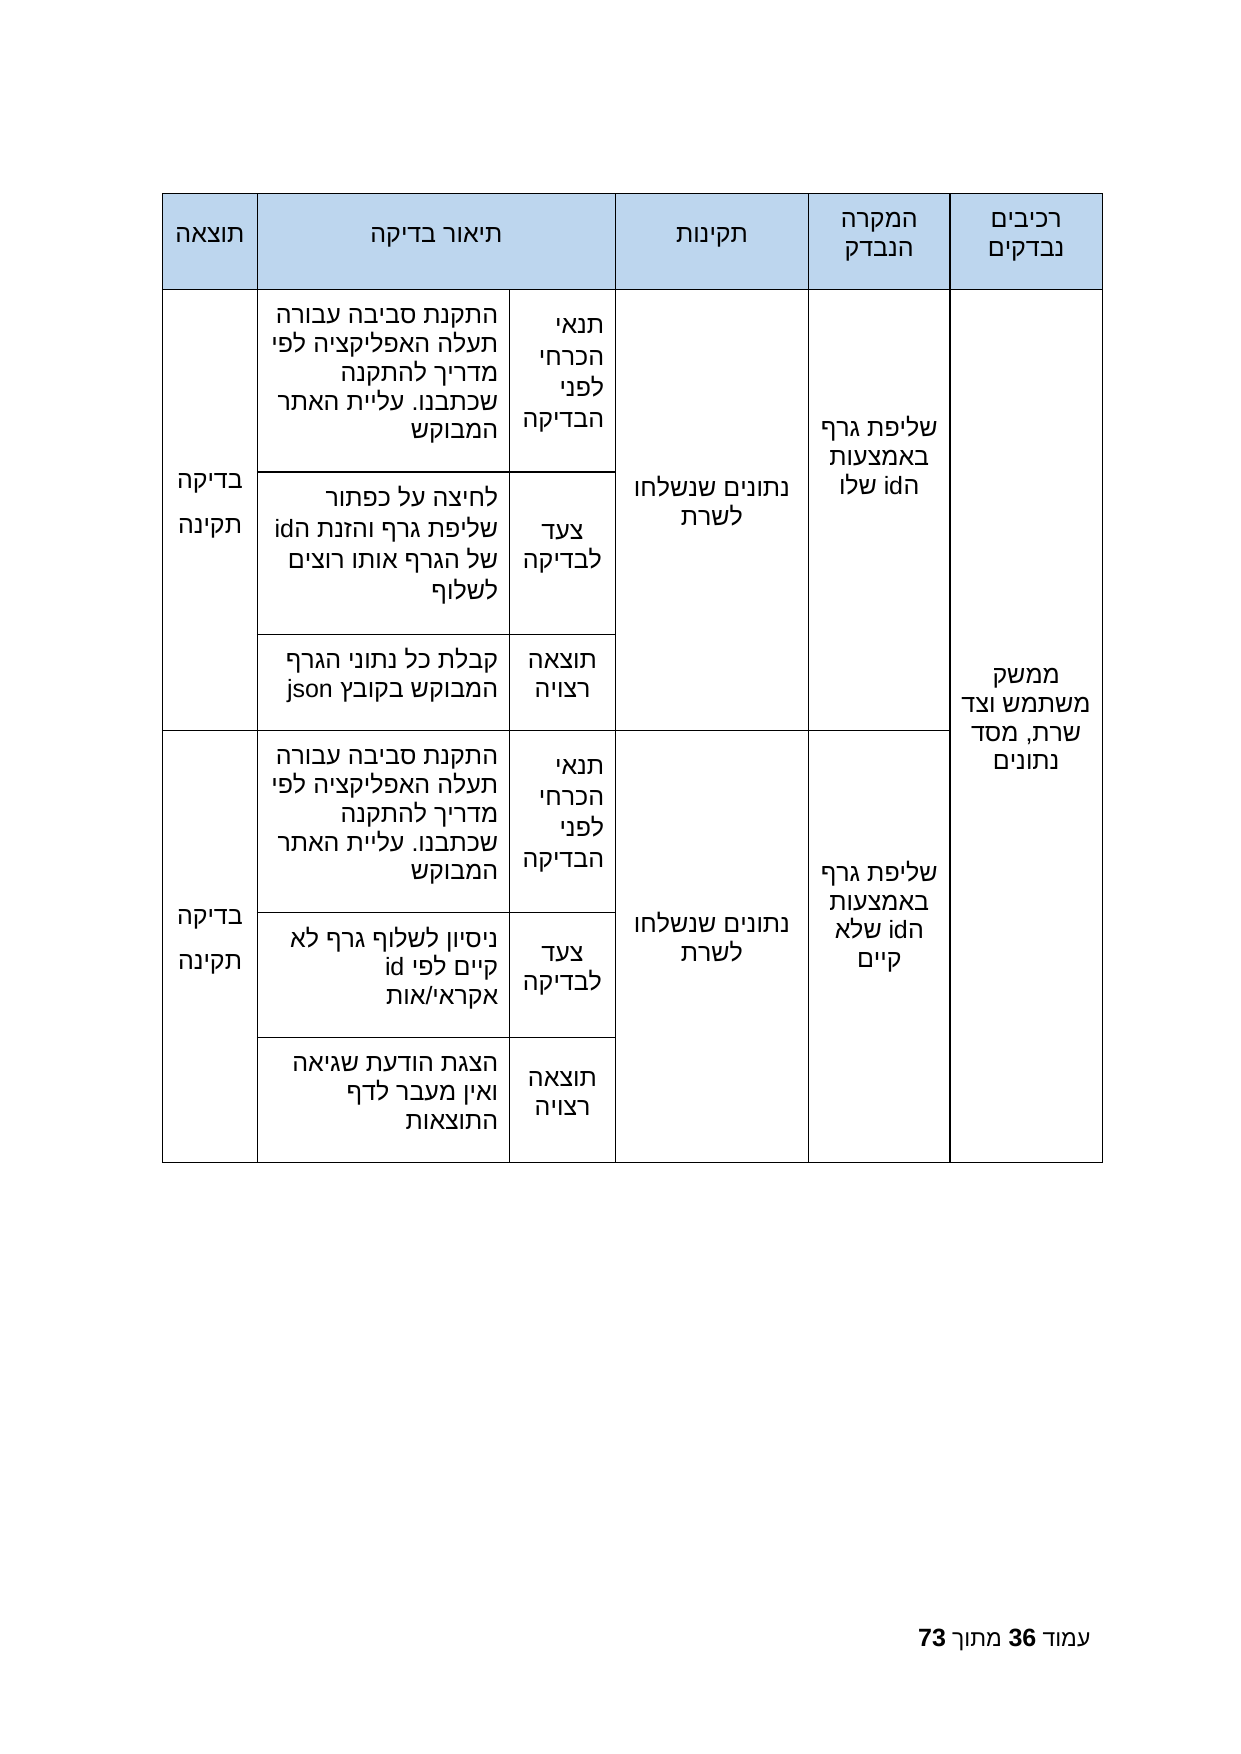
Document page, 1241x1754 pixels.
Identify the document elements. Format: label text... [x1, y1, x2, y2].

table_header תקינות [616, 194, 808, 289]
table_cell צעד לבדיקה [510, 473, 615, 634]
table_cell צעד לבדיקה [510, 913, 615, 1037]
table_cell בדיקה תקינה [163, 731, 257, 1162]
table_cell תנאי הכרחי לפני הבדיקה [510, 290, 615, 471]
table_header תיאור בדיקה [258, 194, 615, 289]
table_cell נתונים שנשלחו לשרת [616, 290, 808, 730]
table_cell תנאי הכרחי לפני הבדיקה [510, 731, 615, 912]
table_cell ניסיון לשלוף גרף לא קיים לפי id אקראי/אות [258, 913, 509, 1037]
table_cell ממשק משתמש וצד שרת, מסד נתונים [951, 290, 1102, 1162]
table_cell לחיצה על כפתור שליפת גרף והזנת הid של הגרף אותו רוצים לשלוף [258, 473, 509, 634]
table_cell נתונים שנשלחו לשרת [616, 731, 808, 1162]
table_cell תוצאה רצויה [510, 1038, 615, 1162]
table_cell שליפת גרף באמצעות הid שלו [809, 290, 949, 730]
table_cell קבלת כל נתוני הגרף המבוקש בקובץ json [258, 635, 509, 730]
table_cell התקנת סביבה עבורה תעלה האפליקציה לפי מדריך להתקנה שכתבנו. עליית האתר המבוקש [258, 290, 509, 471]
table_cell שליפת גרף באמצעות הid שלא קיים [809, 731, 949, 1162]
table_cell הצגת הודעת שגיאה ואין מעבר לדף התוצאות [258, 1038, 509, 1162]
table_cell בדיקה תקינה [163, 290, 257, 730]
table_header המקרה הנבדק [809, 194, 949, 289]
table_header תוצאה [163, 194, 257, 289]
table_header רכיבים נבדקים [951, 194, 1102, 289]
table_cell התקנת סביבה עבורה תעלה האפליקציה לפי מדריך להתקנה שכתבנו. עליית האתר המבוקש [258, 731, 509, 912]
table_cell תוצאה רצויה [510, 635, 615, 730]
